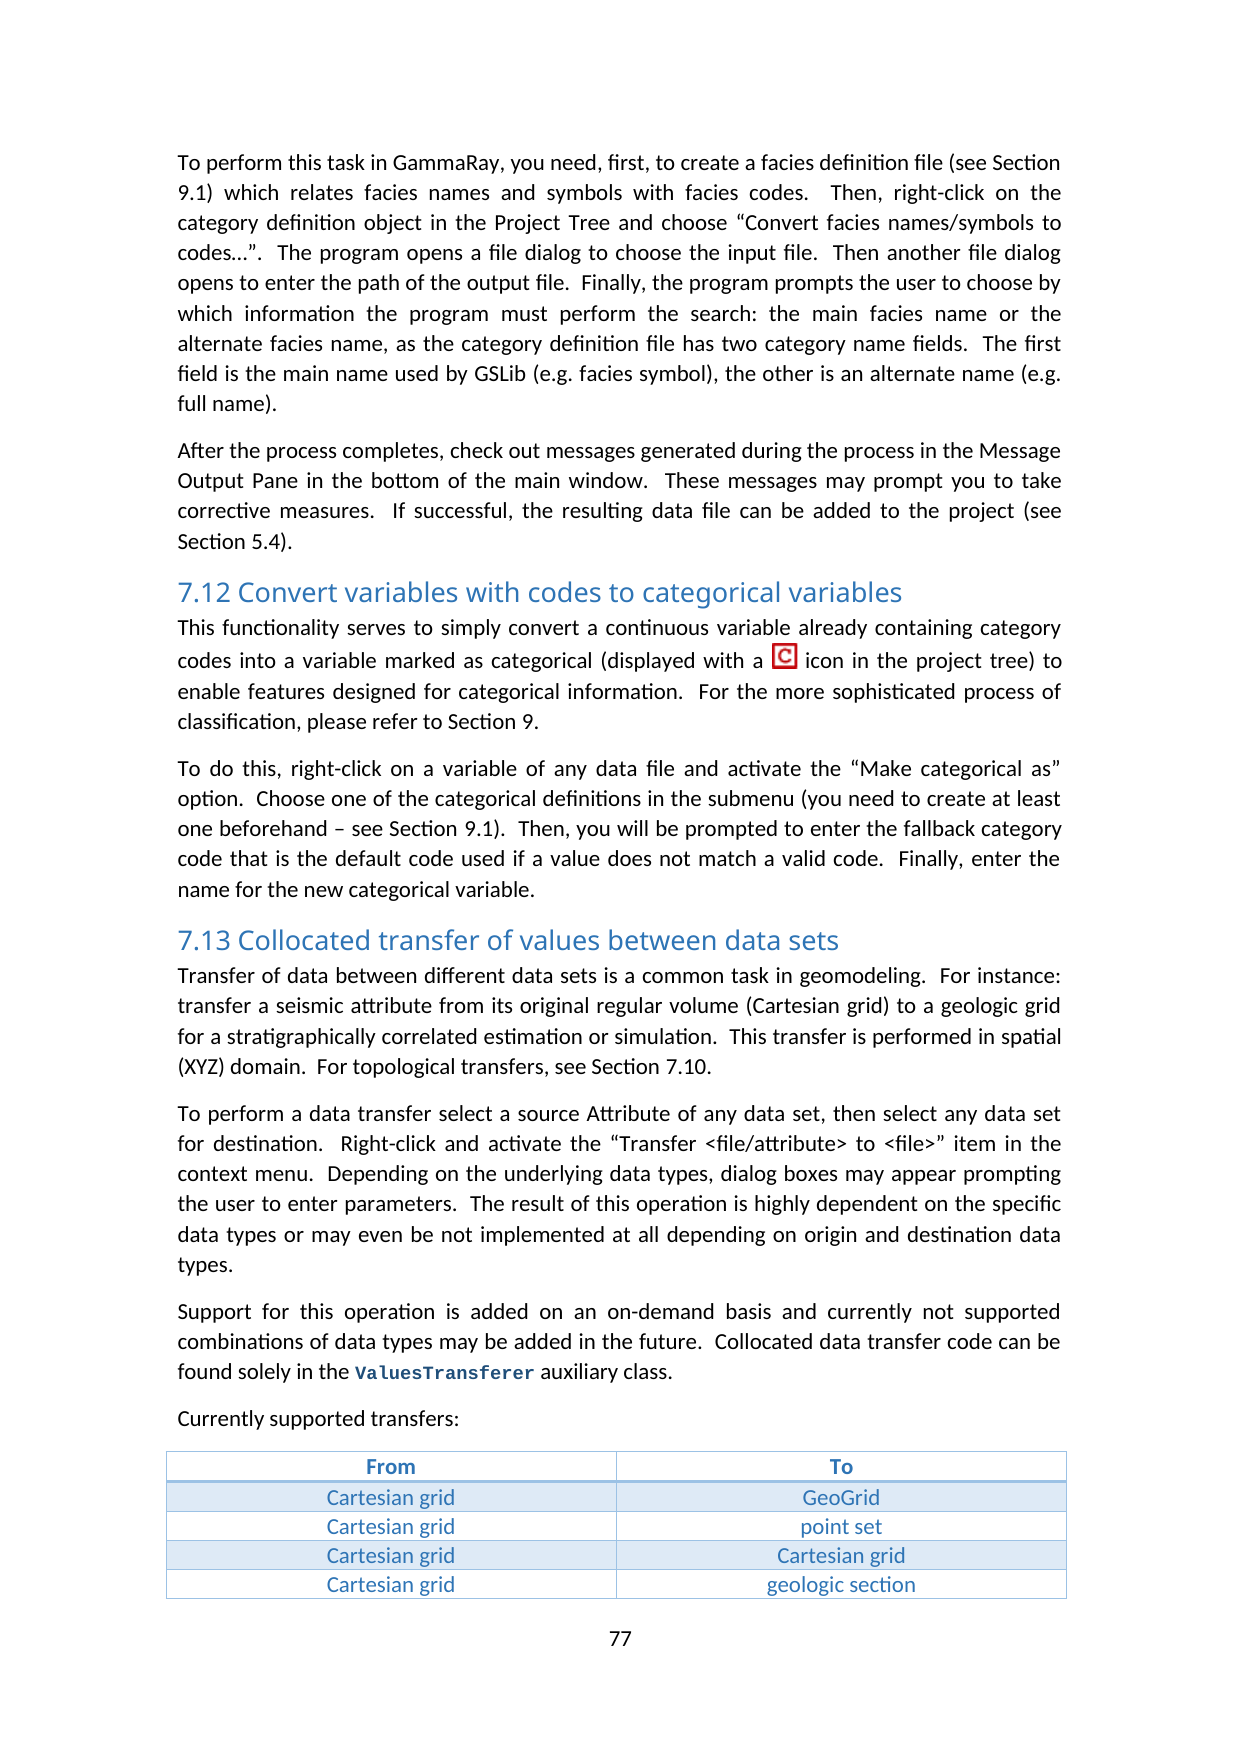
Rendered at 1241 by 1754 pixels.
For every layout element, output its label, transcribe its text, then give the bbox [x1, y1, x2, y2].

text After the process completes, check out messages generated during the process in the Message Output Pane in the bottom of the main window. These messages may prompt you to take corrective measures. If successful, the resulting data file can be added to the project (see Section 5.4). [177, 436, 1063, 555]
text Currently supported transfers: [177, 1404, 1063, 1432]
table_cell Cartesian grid [167, 1483, 616, 1511]
table_cell geologic section [617, 1570, 1066, 1598]
text Support for this operation is added on an on-demand basis and currently not supported combinations of data types may be added in the future. Collocated data transfer code can be found solely in the ValuesTransferer auxiliary class. [177, 1297, 1063, 1385]
table_header To [617, 1452, 1066, 1480]
table_cell Cartesian grid [167, 1512, 616, 1540]
table_header From [167, 1452, 616, 1480]
table_cell GeoGrid [617, 1483, 1066, 1511]
text To perform a data transfer select a source Attribute of any data set, then select any data set for destination. Right-click and activate the “Transfer <file/attribute> to <file>” item in the context menu. Depending on the underlying data types, dialog boxes may appear prompting the user to enter parameters. The result of this operation is highly dependent on the specific data types or may even be not implemented at all depending on origin and destination data types. [177, 1099, 1063, 1278]
table_cell point set [617, 1512, 1066, 1540]
text This functionality serves to simply convert a continuous variable already containing category codes into a variable marked as categorical (displayed with a icon in the project tree) to enable features designed for categorical information. For the more sophisticated process of classification, please refer to Section 9. [177, 613, 1063, 735]
text To do this, right-click on a variable of any data file and activate the “Make categorical as” option. Choose one of the categorical definitions in the submenu (you need to create at least one beforehand – see Section 9.1). Then, you will be prompted to enter the fallback category code that is the default code used if a value does not match a valid code. Finally, enter the name for the new categorical variable. [177, 754, 1063, 903]
picture [772, 643, 798, 669]
text To perform this task in GammaRay, you need, first, to create a facies definition file (see Section 9.1) which relates facies names and symbols with facies codes. Then, right-click on the category definition object in the Project Tree and choose “Convert facies names/symbols to codes…”. The program opens a file dialog to choose the input file. Then another file dialog opens to enter the path of the output file. Finally, the program prompts the user to choose by which information the program must perform the search: the main facies name or the alternate facies name, as the category definition file has two category name fields. The first field is the main name used by GSLib (e.g. facies symbol), the other is an alternate name (e.g. full name). [177, 148, 1063, 417]
text Transfer of data between different data sets is a common task in geomodeling. For instance: transfer a seismic attribute from its original regular volume (Cartesian grid) to a geologic grid for a stratigraphically correlated estimation or simulation. This transfer is performed in spatial (XYZ) domain. For topological transfers, see Section 7.10. [177, 961, 1063, 1080]
table_cell Cartesian grid [617, 1541, 1066, 1569]
table_cell Cartesian grid [167, 1541, 616, 1569]
subtitle Collocated transfer of values between data sets [177, 922, 1063, 958]
subtitle Convert variables with codes to categorical variables [177, 574, 1063, 611]
table_cell Cartesian grid [167, 1570, 616, 1598]
